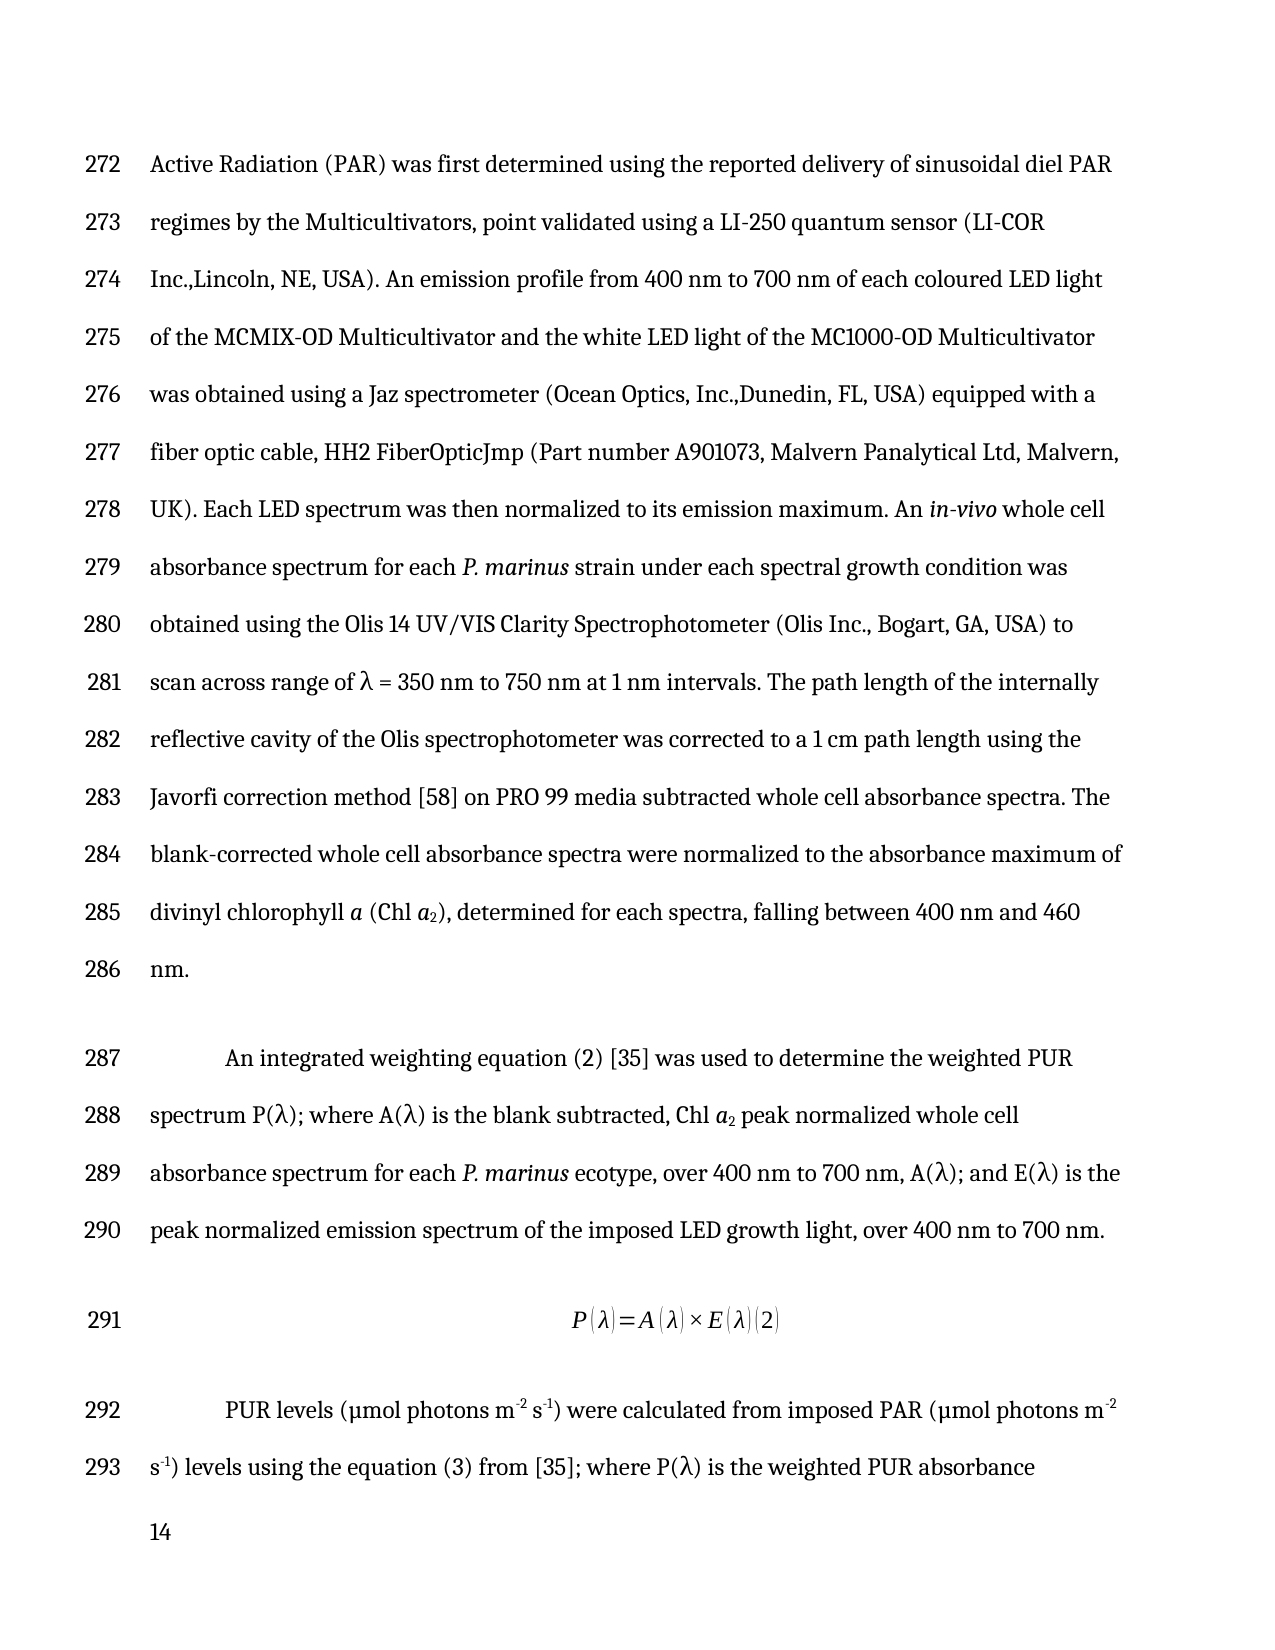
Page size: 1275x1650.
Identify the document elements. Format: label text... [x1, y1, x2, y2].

text An integrated weighting equation (2) [35] was used to determine the weighted PUR spectrum P(λ); where A(λ) is the blank subtracted, Chl a2 peak normalized whole cell absorbance spectrum for each P. marinus ecotype, over 400 nm to 700 nm, A(λ); and E(λ) is the peak normalized emission spectrum of the imposed LED growth light, over 400 nm to 700 nm. [150, 1044, 1125, 1245]
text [150, 1396, 1125, 1482]
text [150, 150, 1125, 984]
